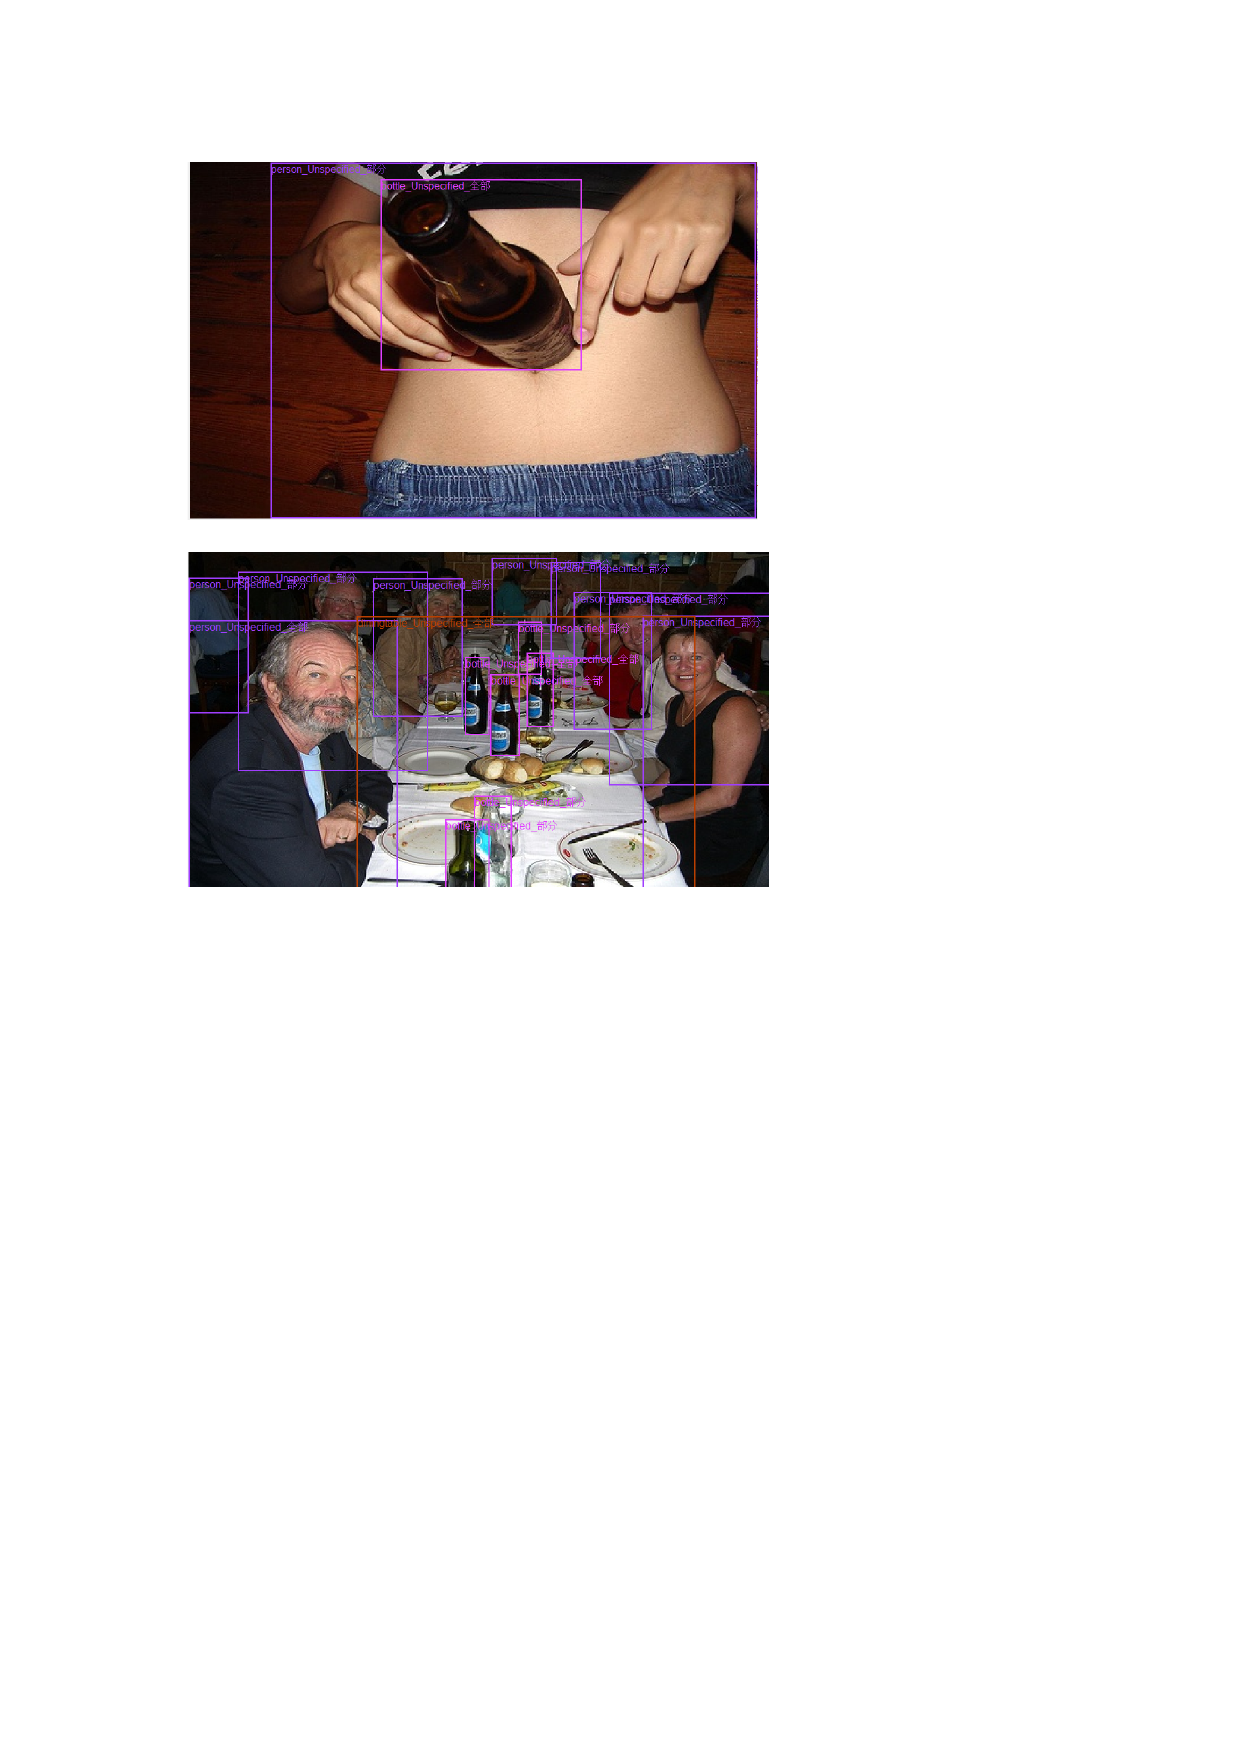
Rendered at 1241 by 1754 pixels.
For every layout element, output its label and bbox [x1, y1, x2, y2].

picture [187, 552, 769, 887]
picture [187, 162, 758, 520]
